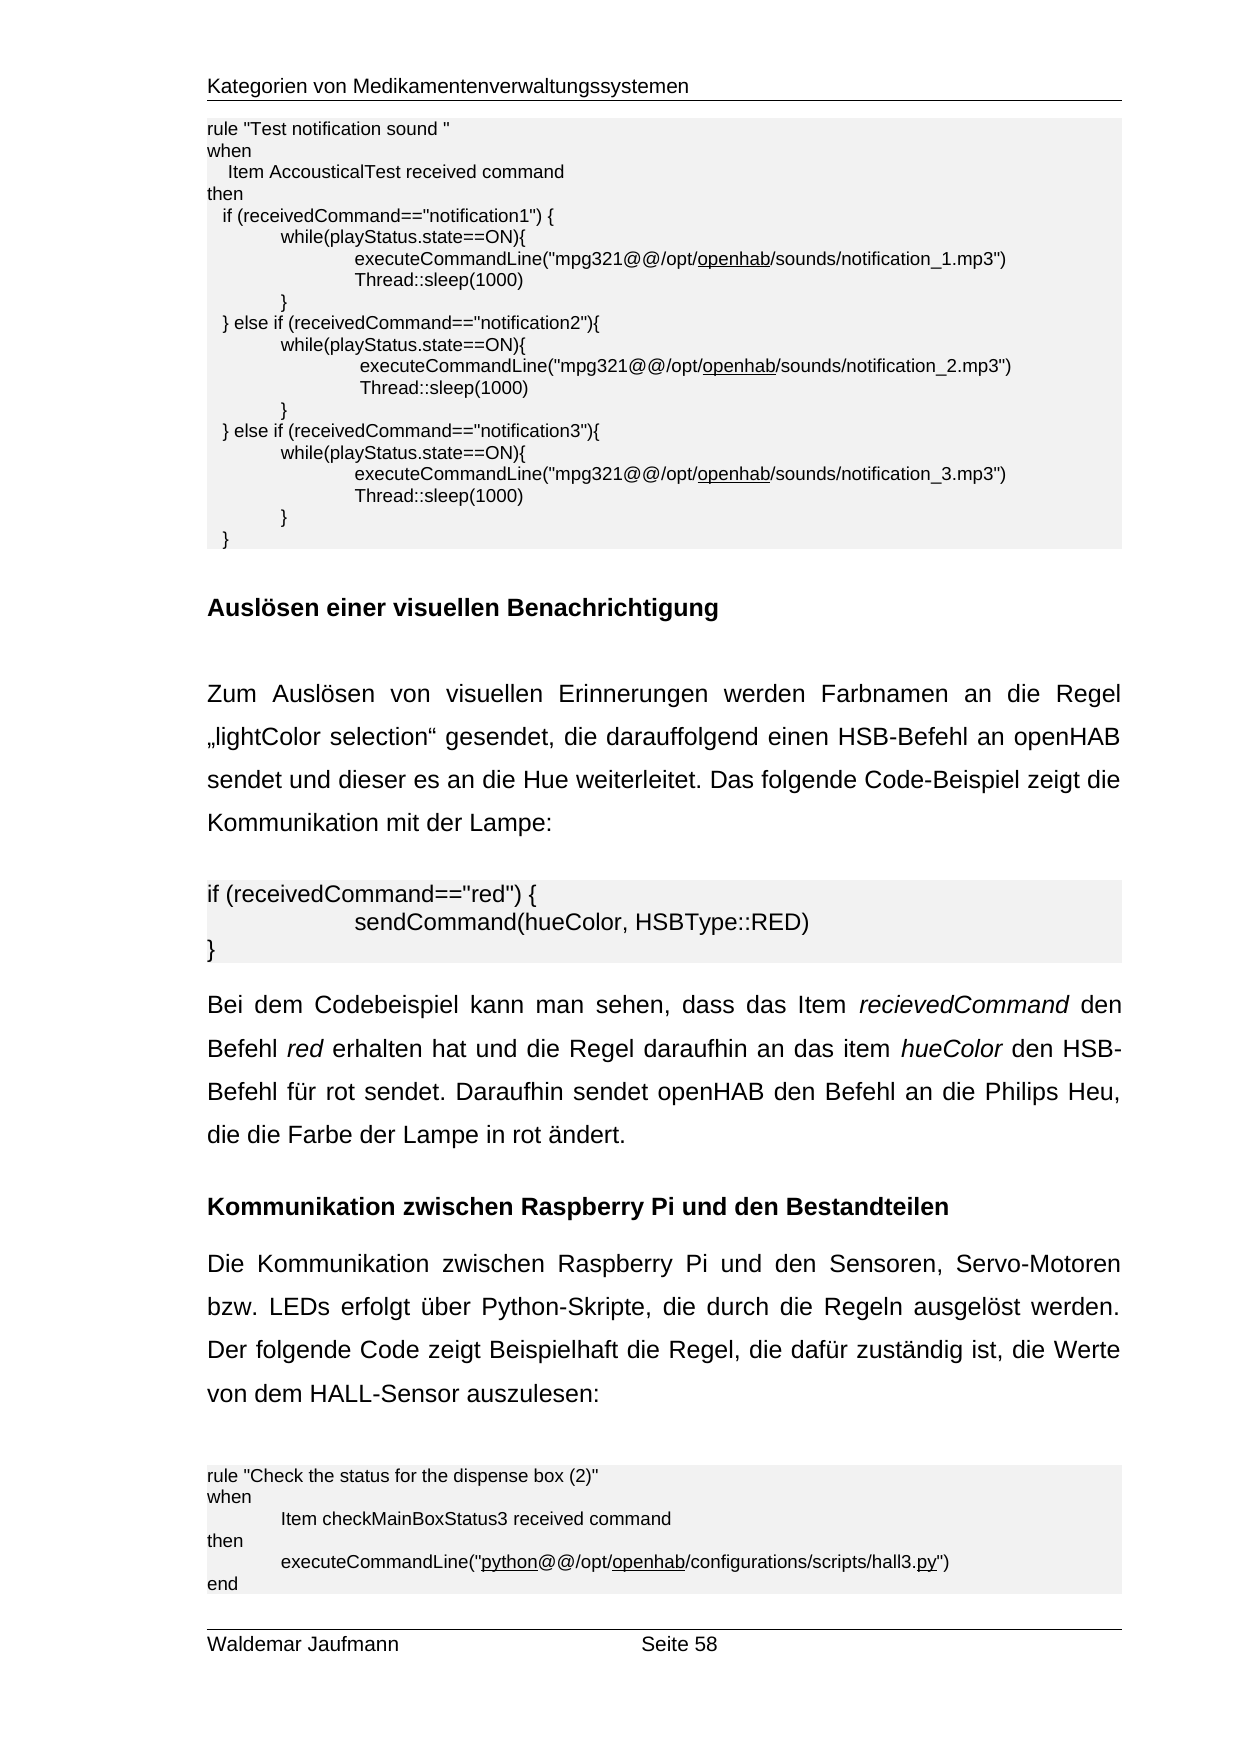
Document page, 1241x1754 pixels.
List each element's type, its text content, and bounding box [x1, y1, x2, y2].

text } [207, 935, 1122, 963]
text } [207, 398, 1122, 420]
text while(playStatus.state==ON){ [207, 334, 1122, 355]
text Auslösen einer visuellen Benachrichtigung [207, 592, 1122, 621]
text executeCommandLine("mpg321@@/opt/openhab/sounds/notification_1.mp3") [207, 247, 1122, 269]
text Die Kommunikation zwischen Raspberry Pi und den Sensoren, Servo-Motoren bzw. LEDs erfolgt über Python-Skripte, die durch die Regeln ausgelöst werden. Der folgende Code zeigt Beispielhaft die Regel, die dafür zuständig ist, die Werte von dem HALL-Sensor auszulesen: [207, 1249, 1122, 1407]
text then [207, 1529, 1122, 1551]
text Thread::sleep(1000) [207, 269, 1122, 291]
text end [207, 1573, 1122, 1594]
text } else if (receivedCommand=="notification3"){ [207, 420, 1122, 442]
text while(playStatus.state==ON){ [207, 442, 1122, 463]
text executeCommandLine("mpg321@@/opt/openhab/sounds/notification_3.mp3") [207, 463, 1122, 485]
text while(playStatus.state==ON){ [207, 226, 1122, 247]
text } [207, 506, 1122, 528]
text executeCommandLine("mpg321@@/opt/openhab/sounds/notification_2.mp3") [207, 355, 1122, 377]
text } [207, 528, 1122, 549]
text Kommunikation zwischen Raspberry Pi und den Bestandteilen [207, 1192, 1122, 1220]
text Thread::sleep(1000) [207, 377, 1122, 398]
text Item checkMainBoxStatus3 received command [207, 1508, 1122, 1529]
text Bei dem Codebeispiel kann man sehen, dass das Item recievedCommand den Befehl red erhalten hat und die Regel daraufhin an das item hueColor den HSB-Befehl für rot sendet. Daraufhin sendet openHAB den Befehl an die Philips Heu, die die Farbe der Lampe in rot ändert. [207, 990, 1122, 1148]
text } [207, 291, 1122, 312]
text then [207, 183, 1122, 204]
text } else if (receivedCommand=="notification2"){ [207, 312, 1122, 334]
text if (receivedCommand=="red") { [207, 880, 1122, 908]
text if (receivedCommand=="notification1") { [207, 204, 1122, 226]
text executeCommandLine("python@@/opt/openhab/configurations/scripts/hall3.py") [207, 1551, 1122, 1573]
text Thread::sleep(1000) [207, 485, 1122, 506]
text Item AccousticalTest received command [207, 161, 1122, 183]
text rule "Test notification sound " [207, 118, 1122, 140]
text sendCommand(hueColor, HSBType::RED) [207, 908, 1122, 935]
text Zum Auslösen von visuellen Erinnerungen werden Farbnamen an die Regel „lightColor selection“ gesendet, die darauffolgend einen HSB-Befehl an openHAB sendet und dieser es an die Hue weiterleitet. Das folgende Code-Beispiel zeigt die Kommunikation mit der Lampe: [207, 679, 1122, 837]
text rule "Check the status for the dispense box (2)" [207, 1465, 1122, 1486]
text when [207, 1486, 1122, 1508]
text when [207, 140, 1122, 161]
